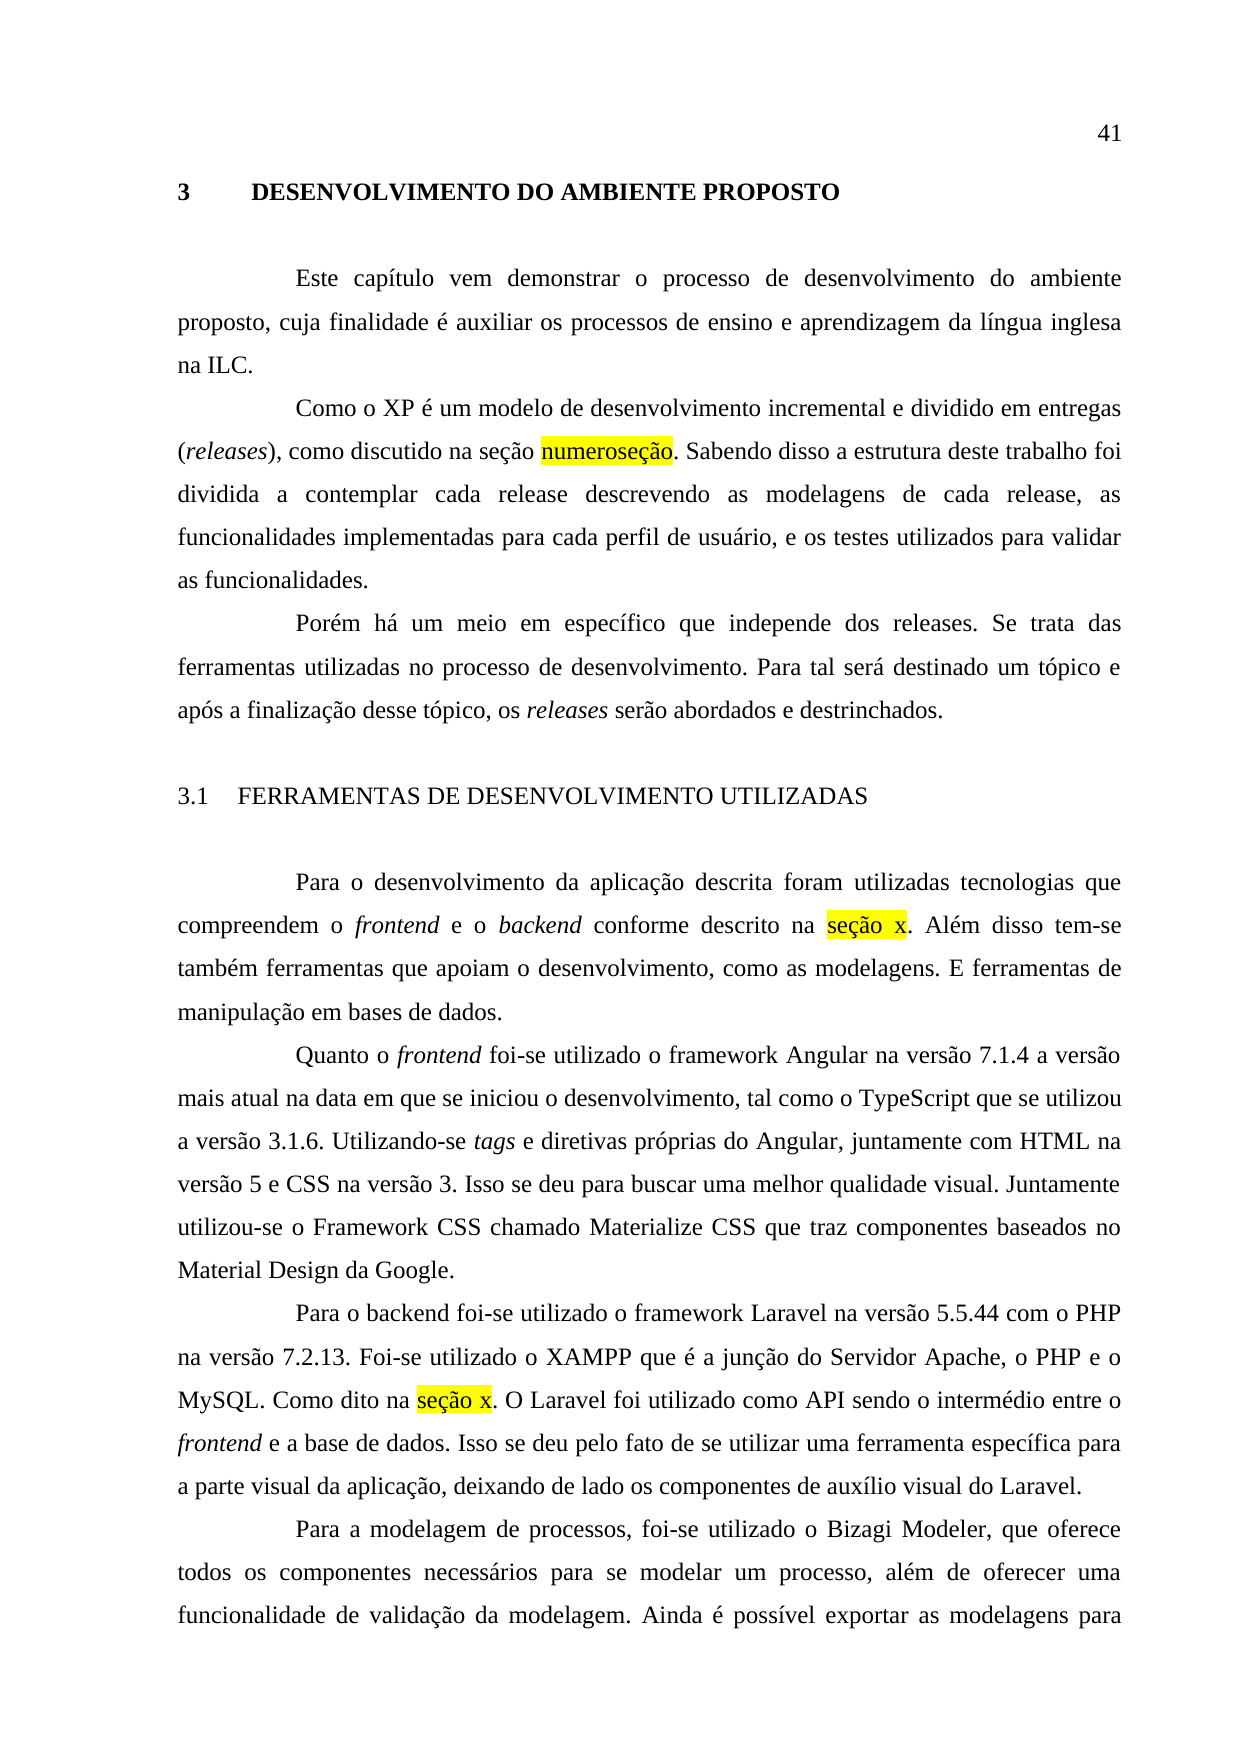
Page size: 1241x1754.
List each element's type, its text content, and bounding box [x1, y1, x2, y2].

text Como o XP é um modelo de desenvolvimento incremental e dividido em entregas (releases), como discutido na seção numeroseção. Sabendo disso a estrutura deste trabalho foi dividida a contemplar cada release descrevendo as modelagens de cada release, as funcionalidades implementadas para cada perfil de usuário, e os testes utilizados para validar as funcionalidades. [177, 393, 1122, 594]
subtitle Ferramentas de desenvolvimento utilizadas [177, 781, 1122, 810]
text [177, 1514, 1122, 1629]
text Quanto o frontend foi-se utilizado o framework Angular na versão 7.1.4 a versão mais atual na data em que se iniciou o desenvolvimento, tal como o TypeScript que se utilizou a versão 3.1.6. Utilizando-se tags e diretivas próprias do Angular, juntamente com HTML na versão 5 e CSS na versão 3. Isso se deu para buscar uma melhor qualidade visual. Juntamente utilizou-se o Framework CSS chamado Materialize CSS que traz componentes baseados no Material Design da Google. [177, 1040, 1122, 1284]
text Para o backend foi-se utilizado o framework Laravel na versão 5.5.44 com o PHP na versão 7.2.13. Foi-se utilizado o XAMPP que é a junção do Servidor Apache, o PHP e o MySQL. Como dito na seção x. O Laravel foi utilizado como API sendo o intermédio entre o frontend e a base de dados. Isso se deu pelo fato de se utilizar uma ferramenta específica para a parte visual da aplicação, deixando de lado os componentes de auxílio visual do Laravel. [177, 1298, 1122, 1500]
subtitle desenvolvimento do ambiente proposto [177, 177, 1122, 206]
text Este capítulo vem demonstrar o processo de desenvolvimento do ambiente proposto, cuja finalidade é auxiliar os processos de ensino e aprendizagem da língua inglesa na ILC. [177, 263, 1122, 378]
text Para o desenvolvimento da aplicação descrita foram utilizadas tecnologias que compreendem o frontend e o backend conforme descrito na seção x. Além disso tem-se também ferramentas que apoiam o desenvolvimento, como as modelagens. E ferramentas de manipulação em bases de dados. [177, 867, 1122, 1025]
text Porém há um meio em específico que independe dos releases. Se trata das ferramentas utilizadas no processo de desenvolvimento. Para tal será destinado um tópico e após a finalização desse tópico, os releases serão abordados e destrinchados. [177, 608, 1122, 723]
